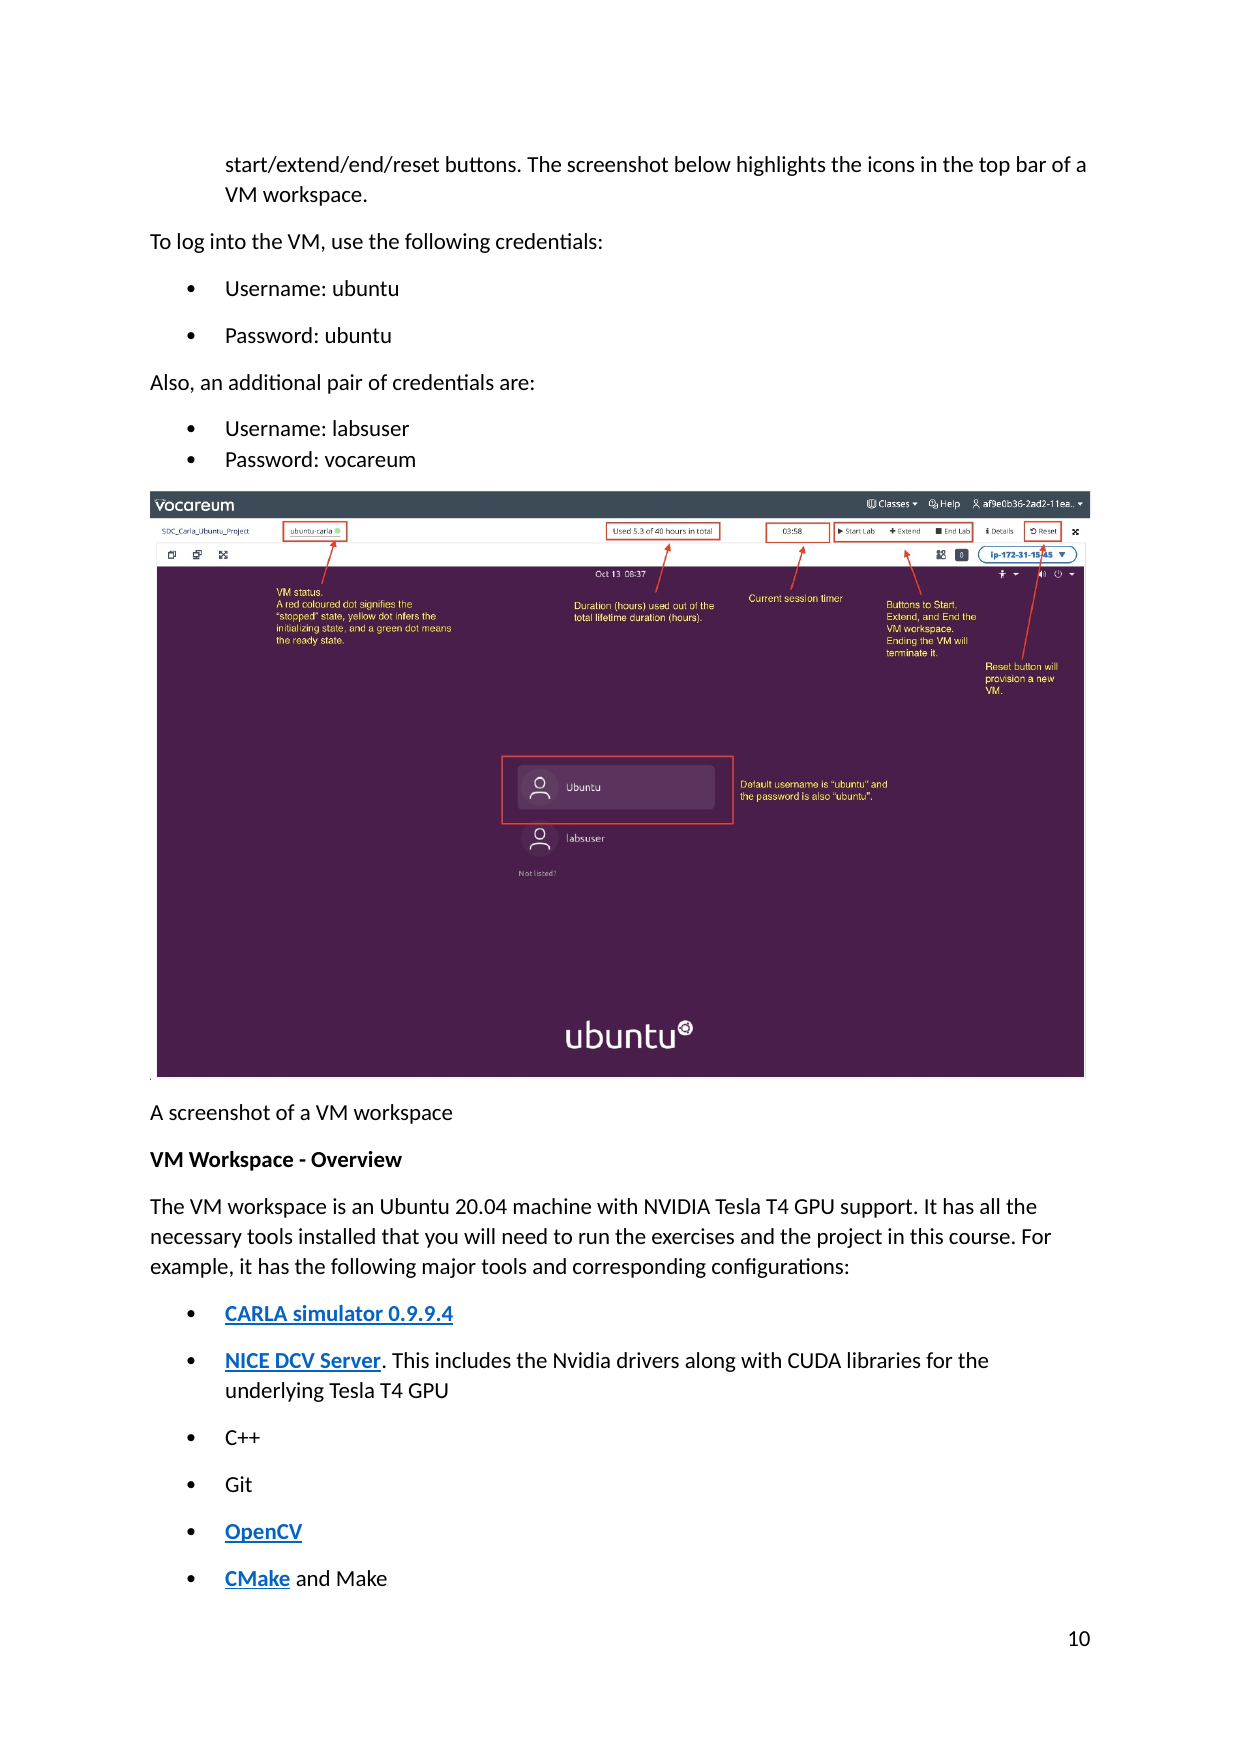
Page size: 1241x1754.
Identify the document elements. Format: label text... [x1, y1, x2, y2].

list Username: ubuntu [187, 274, 1090, 302]
text The VM workspace is an Ubuntu 20.04 machine with NVIDIA Tesla T4 GPU support. It has all the necessary tools installed that you will need to run the exercises and the project in this course. For example, it has the following major tools and corresponding configurations: [150, 1192, 1090, 1281]
list NICE DCV Server. This includes the Nvidia drivers along with CUDA libraries for the underlying Tesla T4 GPU [187, 1346, 1090, 1404]
list C++ [187, 1423, 1090, 1451]
list Git [187, 1470, 1090, 1498]
list CARLA simulator 0.9.9.4 [187, 1299, 1090, 1327]
list OpenCV [187, 1517, 1090, 1545]
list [187, 150, 1090, 208]
text Also, an additional pair of credentials are: [150, 368, 1090, 396]
text To log into the VM, use the following credentials: [150, 227, 1090, 255]
list CMake and Make [187, 1564, 1090, 1592]
text VM Workspace - Overview [150, 1145, 1090, 1173]
list Password: ubuntu [187, 321, 1090, 349]
picture [150, 491, 1091, 1080]
list Password: vocareum [187, 445, 1090, 473]
list Username: labsuser [187, 414, 1090, 443]
text A screenshot of a VM workspace [150, 1098, 1090, 1126]
